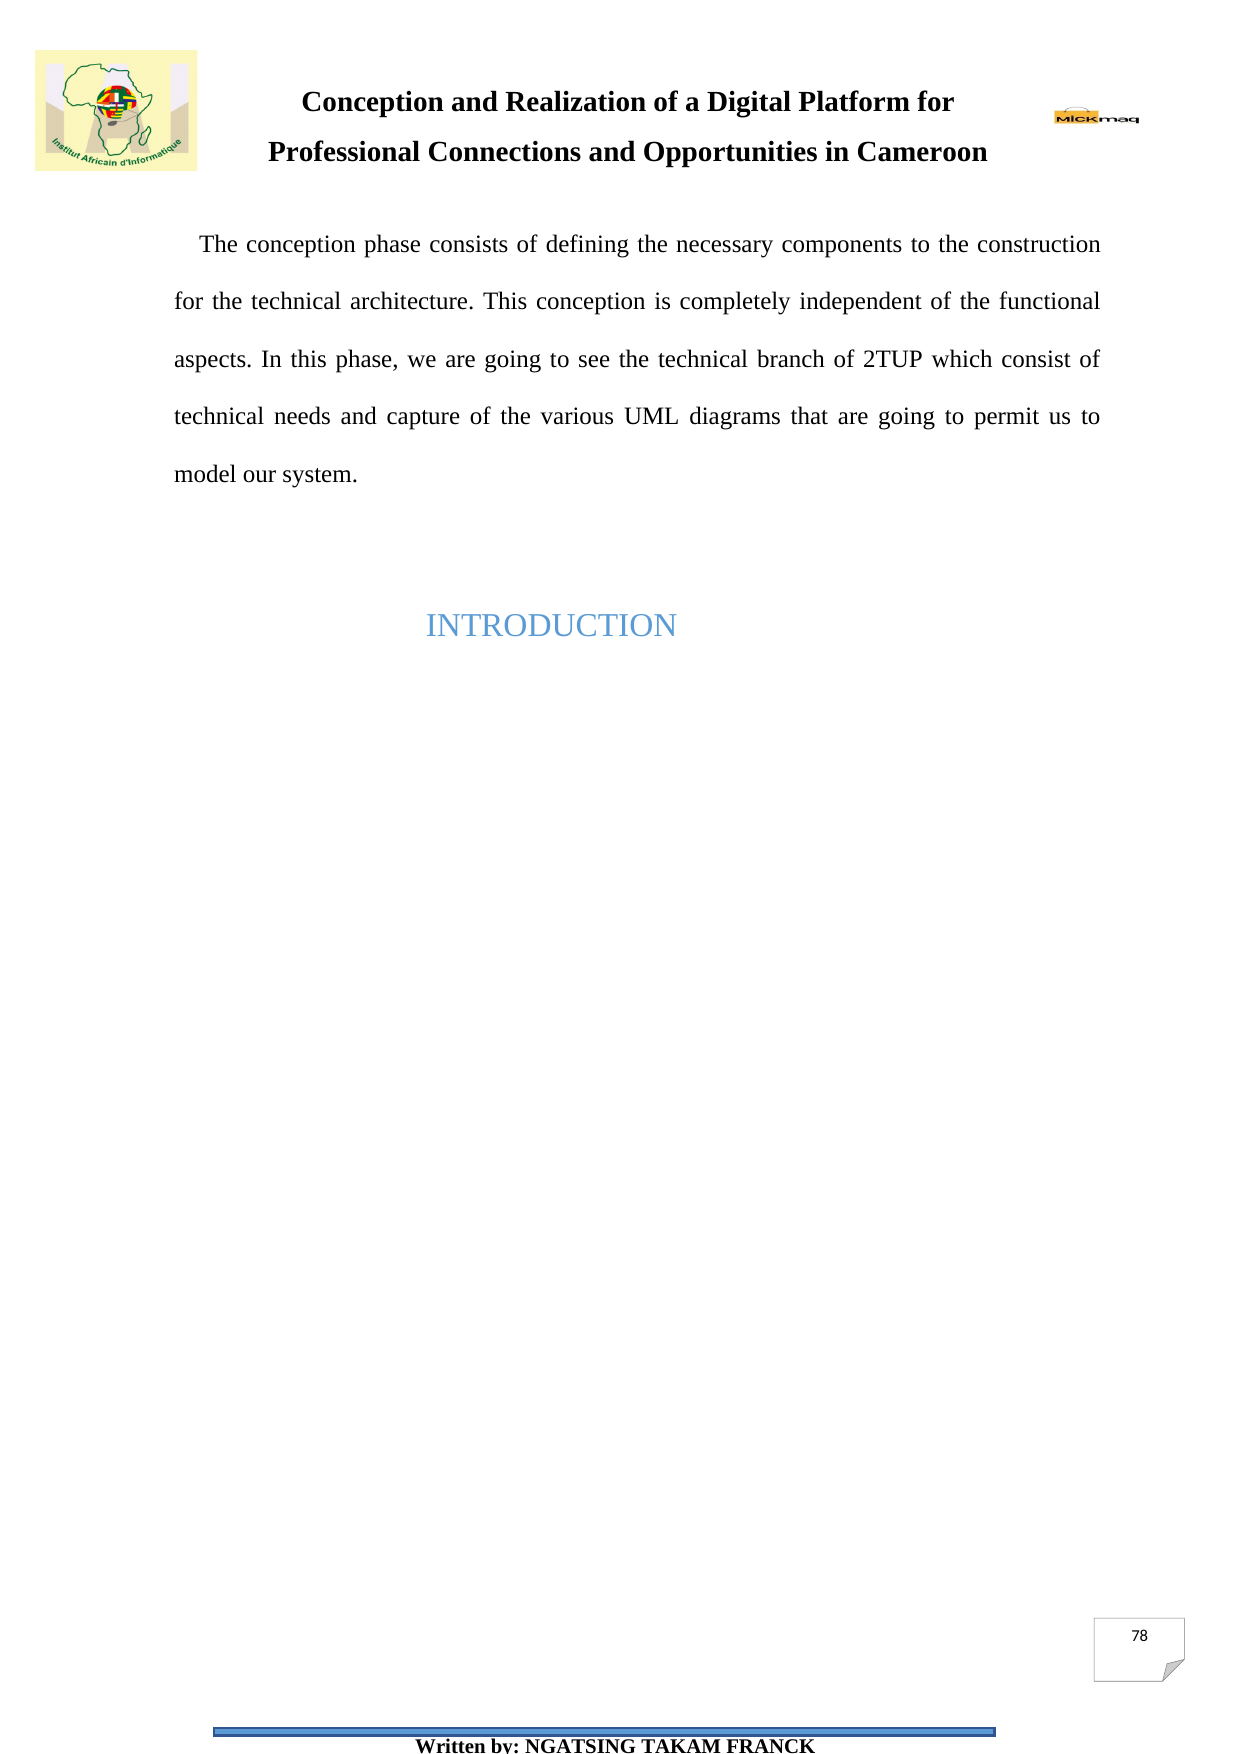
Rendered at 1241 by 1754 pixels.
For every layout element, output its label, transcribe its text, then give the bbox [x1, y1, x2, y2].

subtitle INTRODUCTION [149, 159, 954, 643]
picture [1047, 102, 1143, 132]
picture [35, 50, 198, 171]
